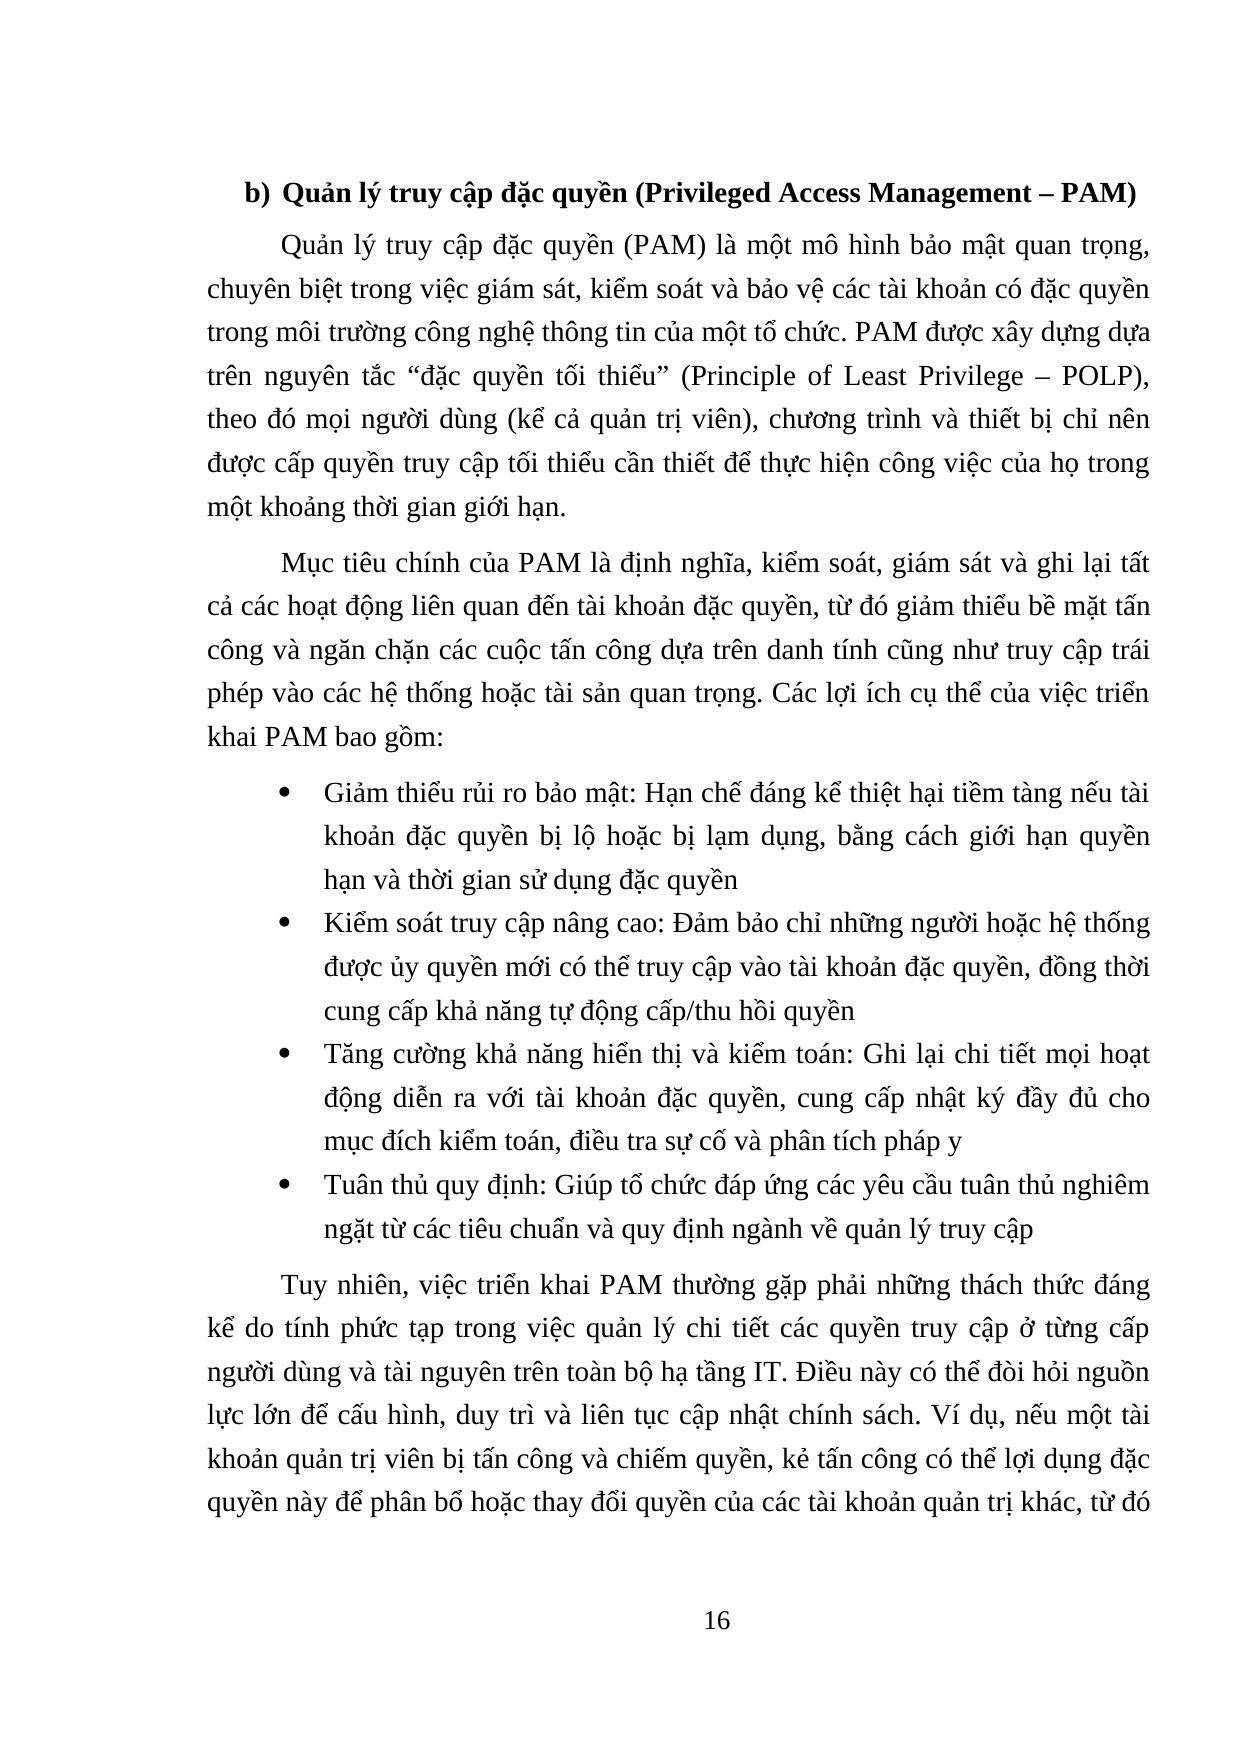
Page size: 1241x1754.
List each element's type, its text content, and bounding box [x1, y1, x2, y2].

list Kiểm soát truy cập nâng cao: Đảm bảo chỉ những người hoặc hệ thống được ủy quyền mới có thể truy cập vào tài khoản đặc quyền, đồng thời cung cấp khả năng tự động cấp/thu hồi quyền [279, 906, 1152, 1026]
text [207, 1267, 1152, 1518]
list Quản lý truy cập đặc quyền (Privileged Access Management – PAM) [244, 175, 1152, 208]
text Quản lý truy cập đặc quyền (PAM) là một mô hình bảo mật quan trọng, chuyên biệt trong việc giám sát, kiểm soát và bảo vệ các tài khoản có đặc quyền trong môi trường công nghệ thông tin của một tổ chức. PAM được xây dựng dựa trên nguyên tắc “đặc quyền tối thiểu” (Principle of Least Privilege – POLP), theo đó mọi người dùng (kể cả quản trị viên), chương trình và thiết bị chỉ nên được cấp quyền truy cập tối thiểu cần thiết để thực hiện công việc của họ trong một khoảng thời gian giới hạn. [207, 227, 1152, 522]
list Tuân thủ quy định: Giúp tổ chức đáp ứng các yêu cầu tuân thủ nghiêm ngặt từ các tiêu chuẩn và quy định ngành về quản lý truy cập [279, 1167, 1152, 1244]
list Giảm thiểu rủi ro bảo mật: Hạn chế đáng kể thiệt hại tiềm tàng nếu tài khoản đặc quyền bị lộ hoặc bị lạm dụng, bằng cách giới hạn quyền hạn và thời gian sử dụng đặc quyền [279, 775, 1152, 896]
text Mục tiêu chính của PAM là định nghĩa, kiểm soát, giám sát và ghi lại tất cả các hoạt động liên quan đến tài khoản đặc quyền, từ đó giảm thiểu bề mặt tấn công và ngăn chặn các cuộc tấn công dựa trên danh tính cũng như truy cập trái phép vào các hệ thống hoặc tài sản quan trọng. Các lợi ích cụ thể của việc triển khai PAM bao gồm: [207, 545, 1152, 752]
list Tăng cường khả năng hiển thị và kiểm toán: Ghi lại chi tiết mọi hoạt động diễn ra với tài khoản đặc quyền, cung cấp nhật ký đầy đủ cho mục đích kiểm toán, điều tra sự cố và phân tích pháp y [279, 1036, 1152, 1157]
